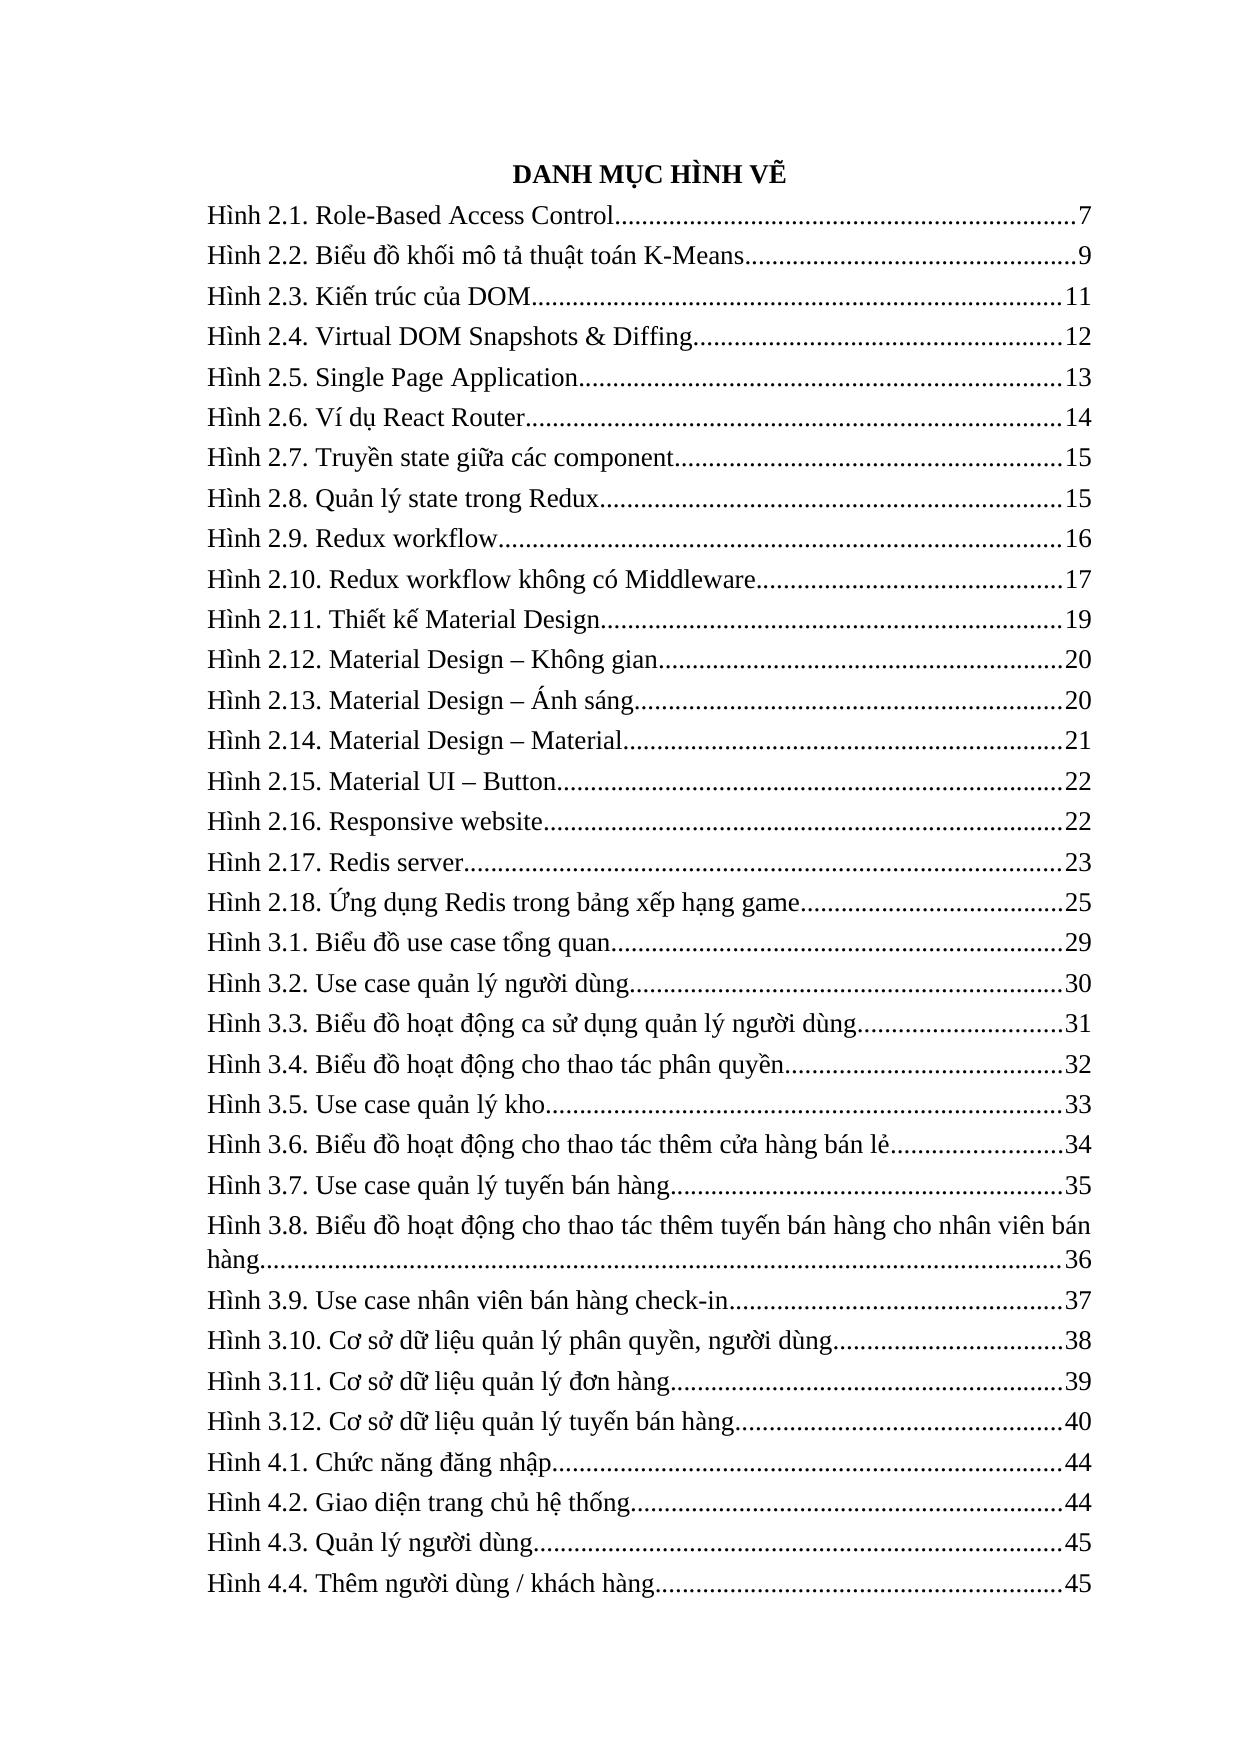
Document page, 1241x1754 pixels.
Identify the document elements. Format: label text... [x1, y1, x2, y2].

text Hình 4.2. Giao diện trang chủ hệ thống 44 [207, 1486, 1092, 1517]
text Hình 4.4. Thêm người dùng / khách hàng 45 [207, 1567, 1092, 1598]
text Hình 2.9. Redux workflow 16 [207, 522, 1092, 553]
text Hình 2.12. Material Design – Không gian 20 [207, 643, 1092, 675]
text Hình 2.8. Quản lý state trong Redux 15 [207, 482, 1092, 513]
text DANH MỤC HÌNH VẼ [207, 158, 1092, 190]
text Hình 2.17. Redis server 23 [207, 846, 1092, 877]
text Hình 2.2. Biểu đồ khối mô tả thuật toán K-Means 9 [207, 239, 1092, 271]
text Hình 2.18. Ứng dụng Redis trong bảng xếp hạng game 25 [207, 886, 1092, 917]
text Hình 2.16. Responsive website 22 [207, 805, 1092, 836]
text Hình 3.7. Use case quản lý tuyến bán hàng 35 [207, 1169, 1092, 1200]
text Hình 3.8. Biểu đồ hoạt động cho thao tác thêm tuyến bán hàng cho nhân viên bán hàng 36 [207, 1209, 1092, 1275]
text Hình 3.3. Biểu đồ hoạt động ca sử dụng quản lý người dùng 31 [207, 1007, 1092, 1038]
text Hình 3.4. Biểu đồ hoạt động cho thao tác phân quyền 32 [207, 1048, 1092, 1079]
text Hình 3.5. Use case quản lý kho 33 [207, 1088, 1092, 1119]
text Hình 2.3. Kiến trúc của DOM 11 [207, 280, 1092, 311]
text Hình 2.13. Material Design – Ánh sáng 20 [207, 684, 1092, 715]
text Hình 2.6. Ví dụ React Router 14 [207, 401, 1092, 432]
text Hình 4.1. Chức năng đăng nhập 44 [207, 1446, 1092, 1477]
text Hình 2.4. Virtual DOM Snapshots & Diffing 12 [207, 320, 1092, 351]
text Hình 3.12. Cơ sở dữ liệu quản lý tuyến bán hàng 40 [207, 1405, 1092, 1436]
text Hình 3.6. Biểu đồ hoạt động cho thao tác thêm cửa hàng bán lẻ 34 [207, 1128, 1092, 1160]
text Hình 3.11. Cơ sở dữ liệu quản lý đơn hàng 39 [207, 1365, 1092, 1396]
text Hình 2.5. Single Page Application 13 [207, 361, 1092, 392]
text Hình 3.2. Use case quản lý người dùng 30 [207, 967, 1092, 998]
text Hình 2.11. Thiết kế Material Design 19 [207, 603, 1092, 634]
text Hình 3.9. Use case nhân viên bán hàng check-in 37 [207, 1284, 1092, 1315]
text Hình 2.7. Truyền state giữa các component 15 [207, 441, 1092, 473]
text Hình 2.15. Material UI – Button 22 [207, 765, 1092, 796]
text Hình 2.1. Role-Based Access Control 7 [207, 199, 1092, 230]
text Hình 2.14. Material Design – Material 21 [207, 724, 1092, 756]
text Hình 2.10. Redux workflow không có Middleware 17 [207, 563, 1092, 594]
text Hình 4.3. Quản lý người dùng 45 [207, 1526, 1092, 1558]
text Hình 3.10. Cơ sở dữ liệu quản lý phân quyền, người dùng 38 [207, 1324, 1092, 1356]
text Hình 3.1. Biểu đồ use case tổng quan 29 [207, 926, 1092, 958]
